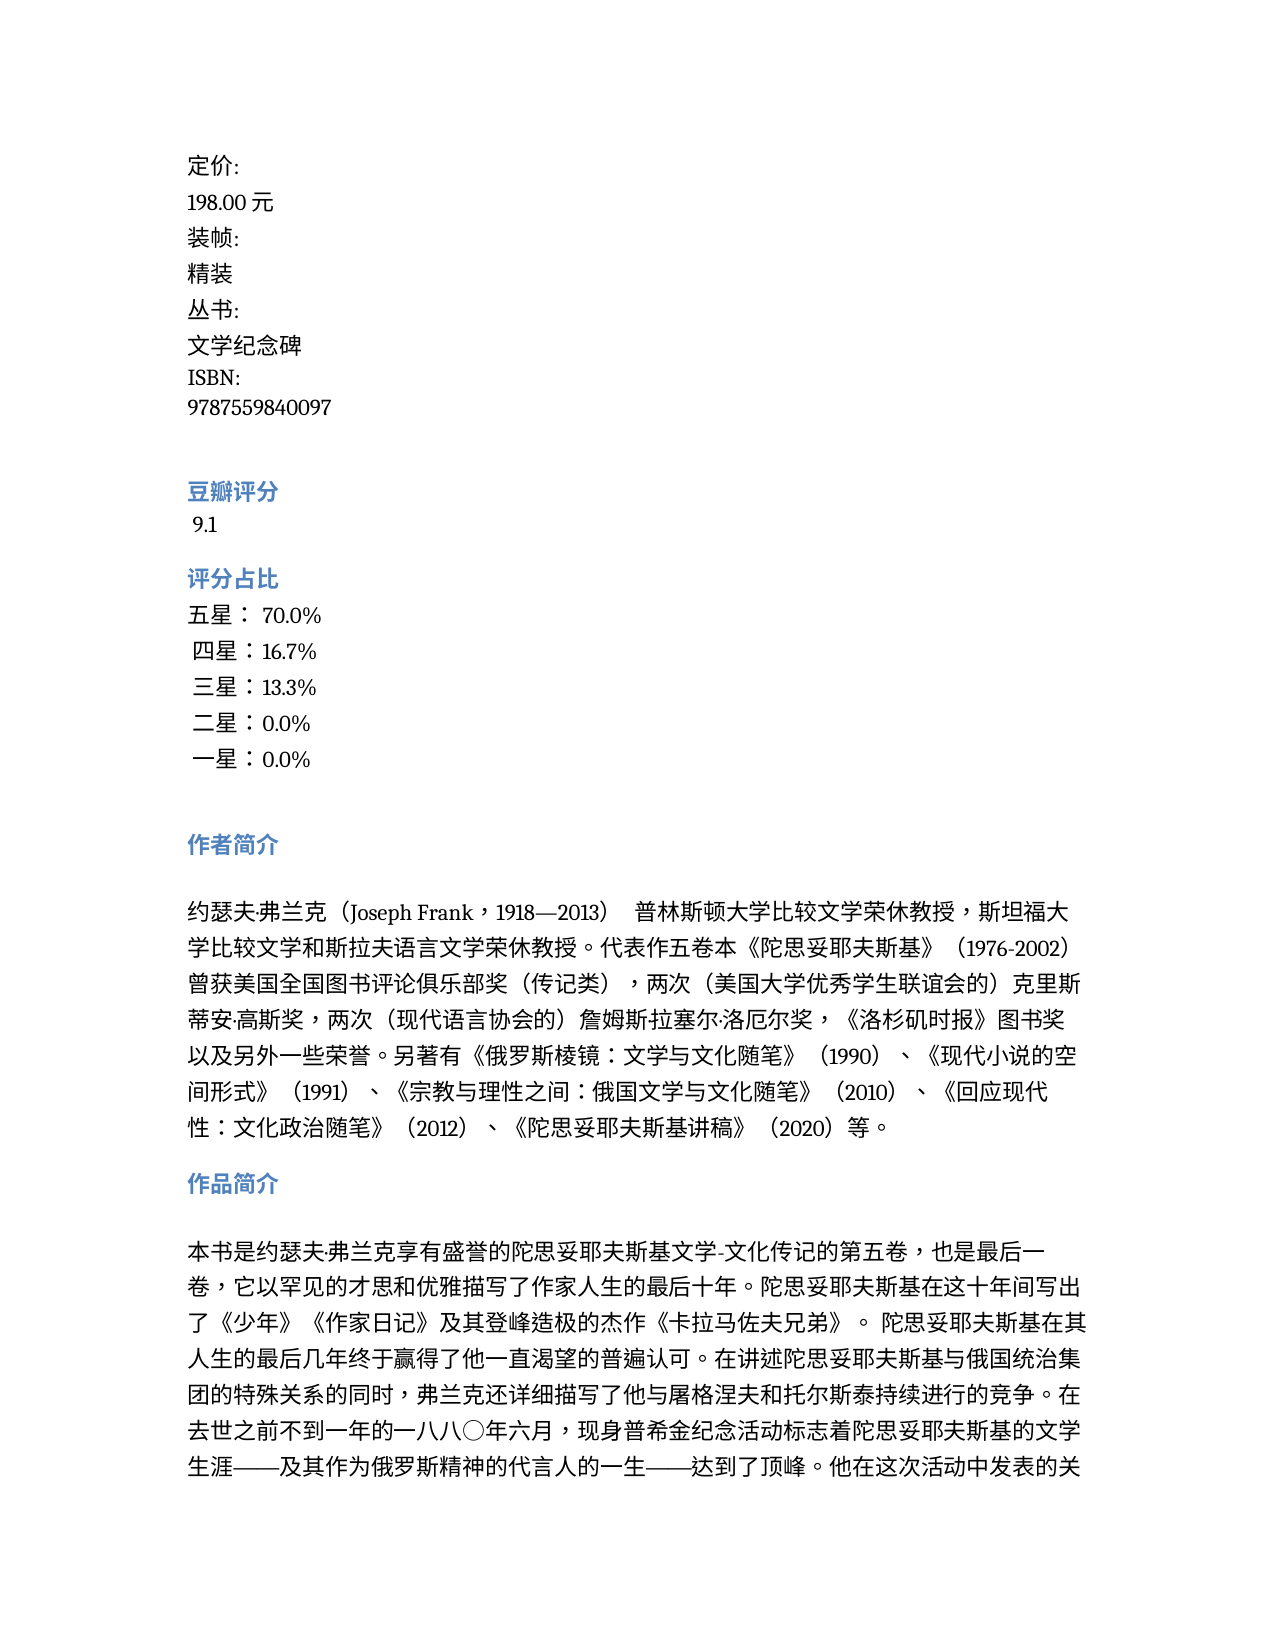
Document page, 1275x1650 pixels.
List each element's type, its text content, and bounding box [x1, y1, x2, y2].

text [187, 150, 1087, 452]
subtitle 作者简介 [187, 829, 1087, 860]
text 五星： 70.0% 四星： 16.7% 三星： 13.3% 二星： 0.0% 一星： 0.0% [187, 599, 1087, 804]
subtitle 作品简介 [187, 1168, 1087, 1200]
text 约瑟夫·弗兰克（Joseph Frank，1918—2013） 普林斯顿大学比较文学荣休教授，斯坦福大学比较文学和斯拉夫语言文学荣休教授。代表作五卷本《陀思妥耶夫斯基》（1976-2002）曾获美国全国图书评论俱乐部奖（传记类），两次（美国大学优秀学生联谊会的）克里斯蒂安·高斯奖，两次（现代语言协会的）詹姆斯·拉塞尔·洛厄尔奖，《洛杉矶时报》图书奖以及另外一些荣誉。另著有《俄罗斯棱镜：文学与文化随笔》（1990）、《现代小说的空间形式》（1991）、《宗教与理性之间：俄国文学与文化随笔》（2010）、《回应现代性：文化政治随笔》（2012）、《陀思妥耶夫斯基讲稿》（2020）等。 [187, 865, 1087, 1143]
subtitle 评分占比 [187, 563, 1087, 594]
subtitle 豆瓣评分 [187, 476, 1087, 507]
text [187, 1204, 1087, 1482]
text 9.1 [187, 512, 1087, 538]
